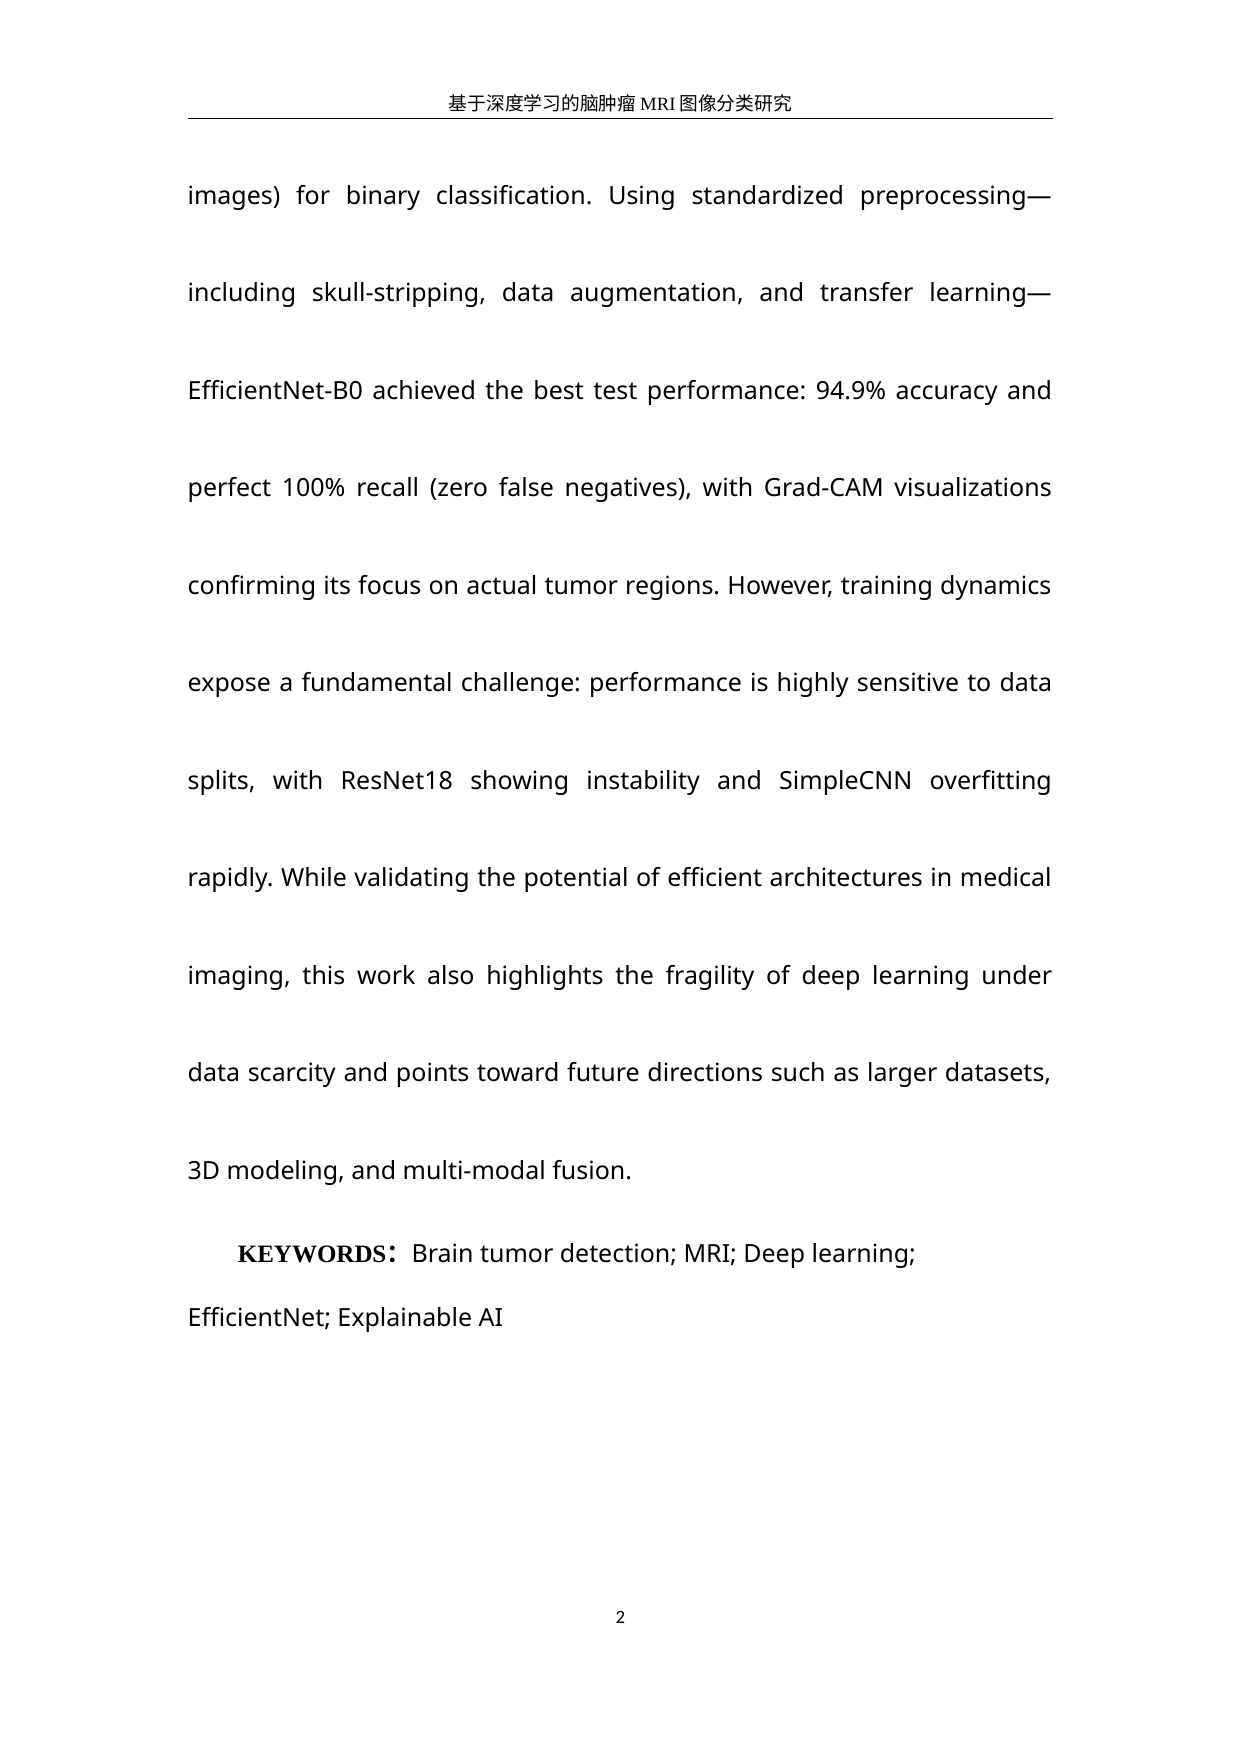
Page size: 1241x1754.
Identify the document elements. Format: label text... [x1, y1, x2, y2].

text KEYWORDS：Brain tumor detection; MRI; Deep learning; EfficientNet; Explainable AI [187, 1219, 1053, 1349]
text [187, 162, 1053, 1202]
